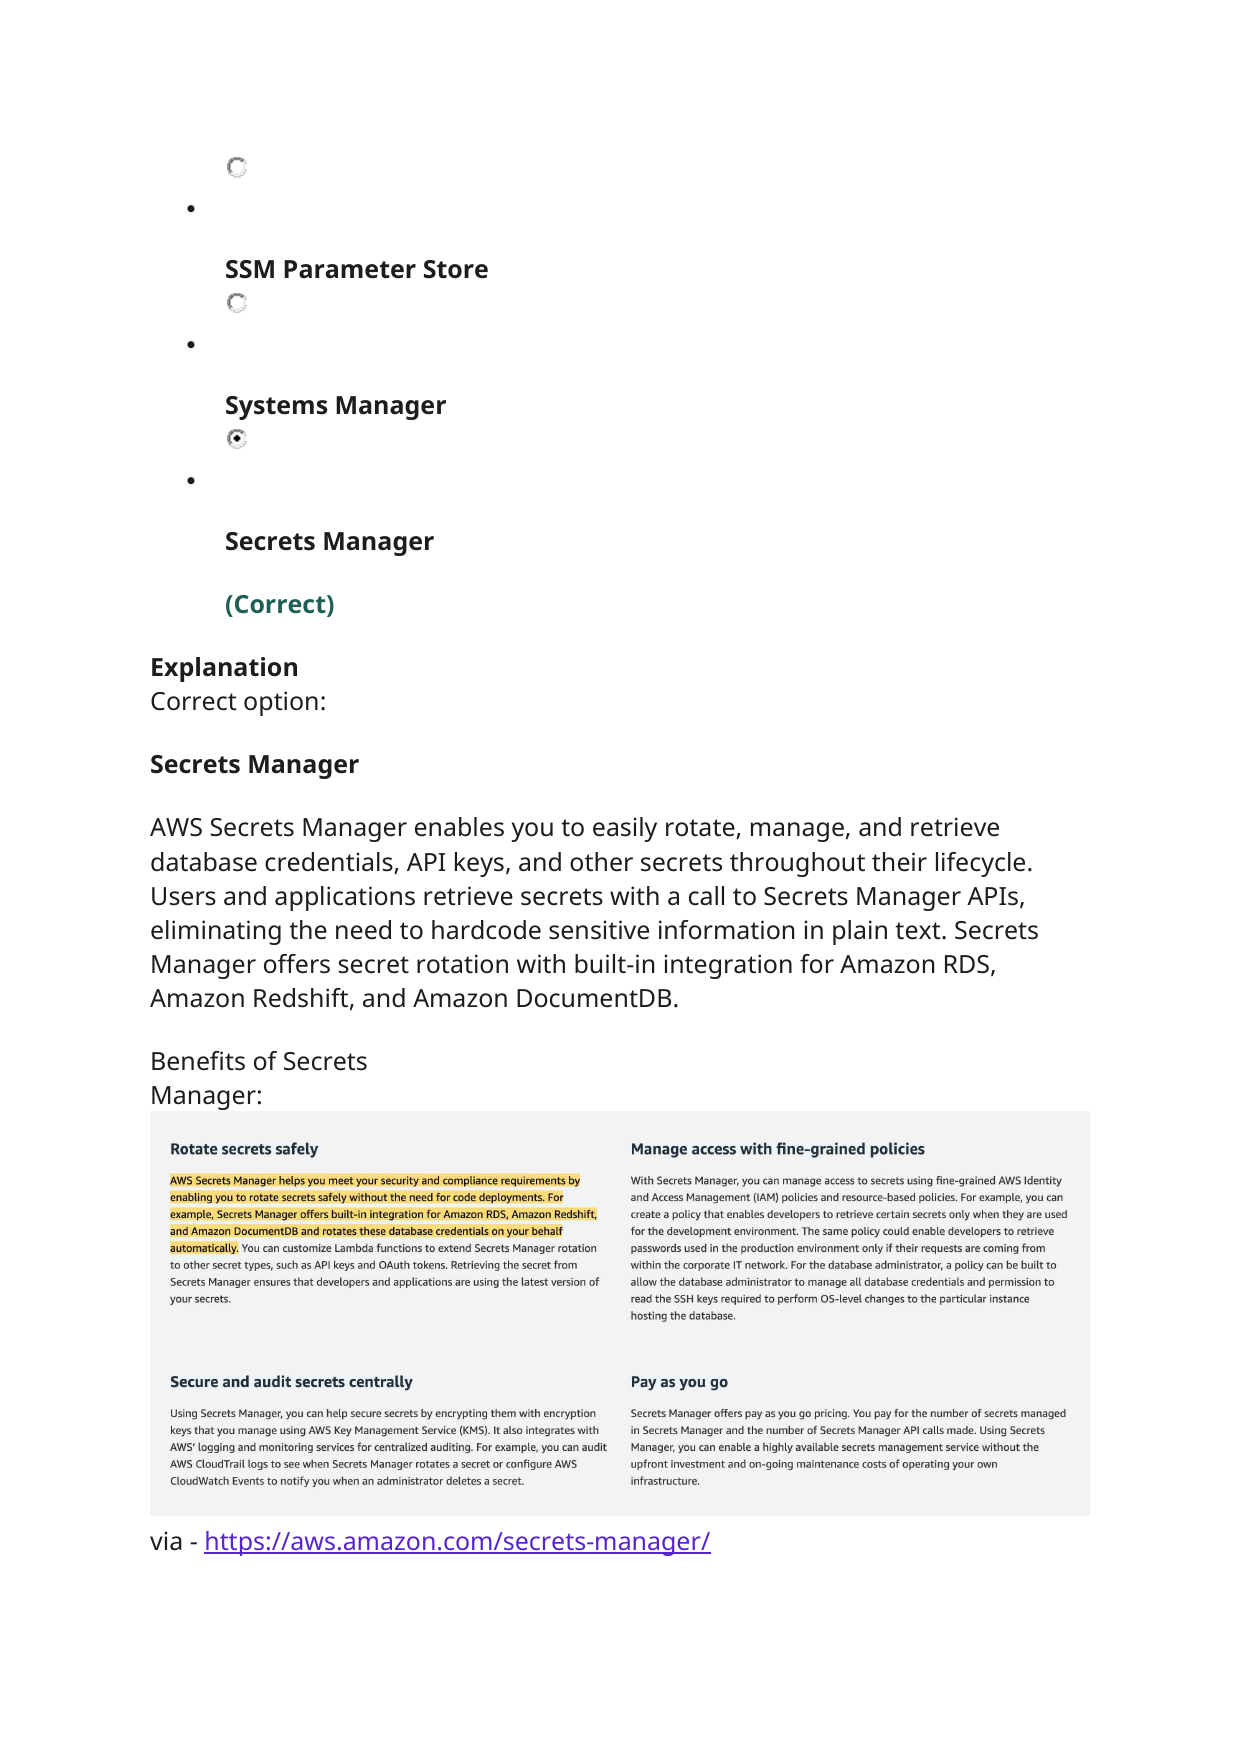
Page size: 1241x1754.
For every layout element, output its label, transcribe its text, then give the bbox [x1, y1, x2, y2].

text (Correct) [225, 586, 1090, 620]
text SSM Parameter Store [225, 252, 1090, 286]
text AWS Secrets Manager enables you to easily rotate, manage, and retrieve database credentials, API keys, and other secrets throughout their lifecycle. Users and applications retrieve secrets with a call to Secrets Manager APIs, eliminating the need to hardcode sensitive information in plain text. Secrets Manager offers secret rotation with built-in integration for Amazon RDS, Amazon Redshift, and Amazon DocumentDB. [150, 810, 1090, 1014]
text Correct option: [150, 684, 1090, 718]
text Benefits of Secrets Manager: via - https://aws.amazon.com/secrets-manager/ [150, 1516, 1090, 1557]
text Secrets Manager [150, 747, 1090, 781]
text Explanation [150, 649, 1090, 684]
text Secrets Manager [225, 523, 1090, 557]
text Systems Manager [225, 387, 1090, 421]
picture [150, 1111, 1091, 1516]
text Benefits of Secrets Manager: via - https://aws.amazon.com/secrets-manager/ [150, 1044, 1090, 1111]
